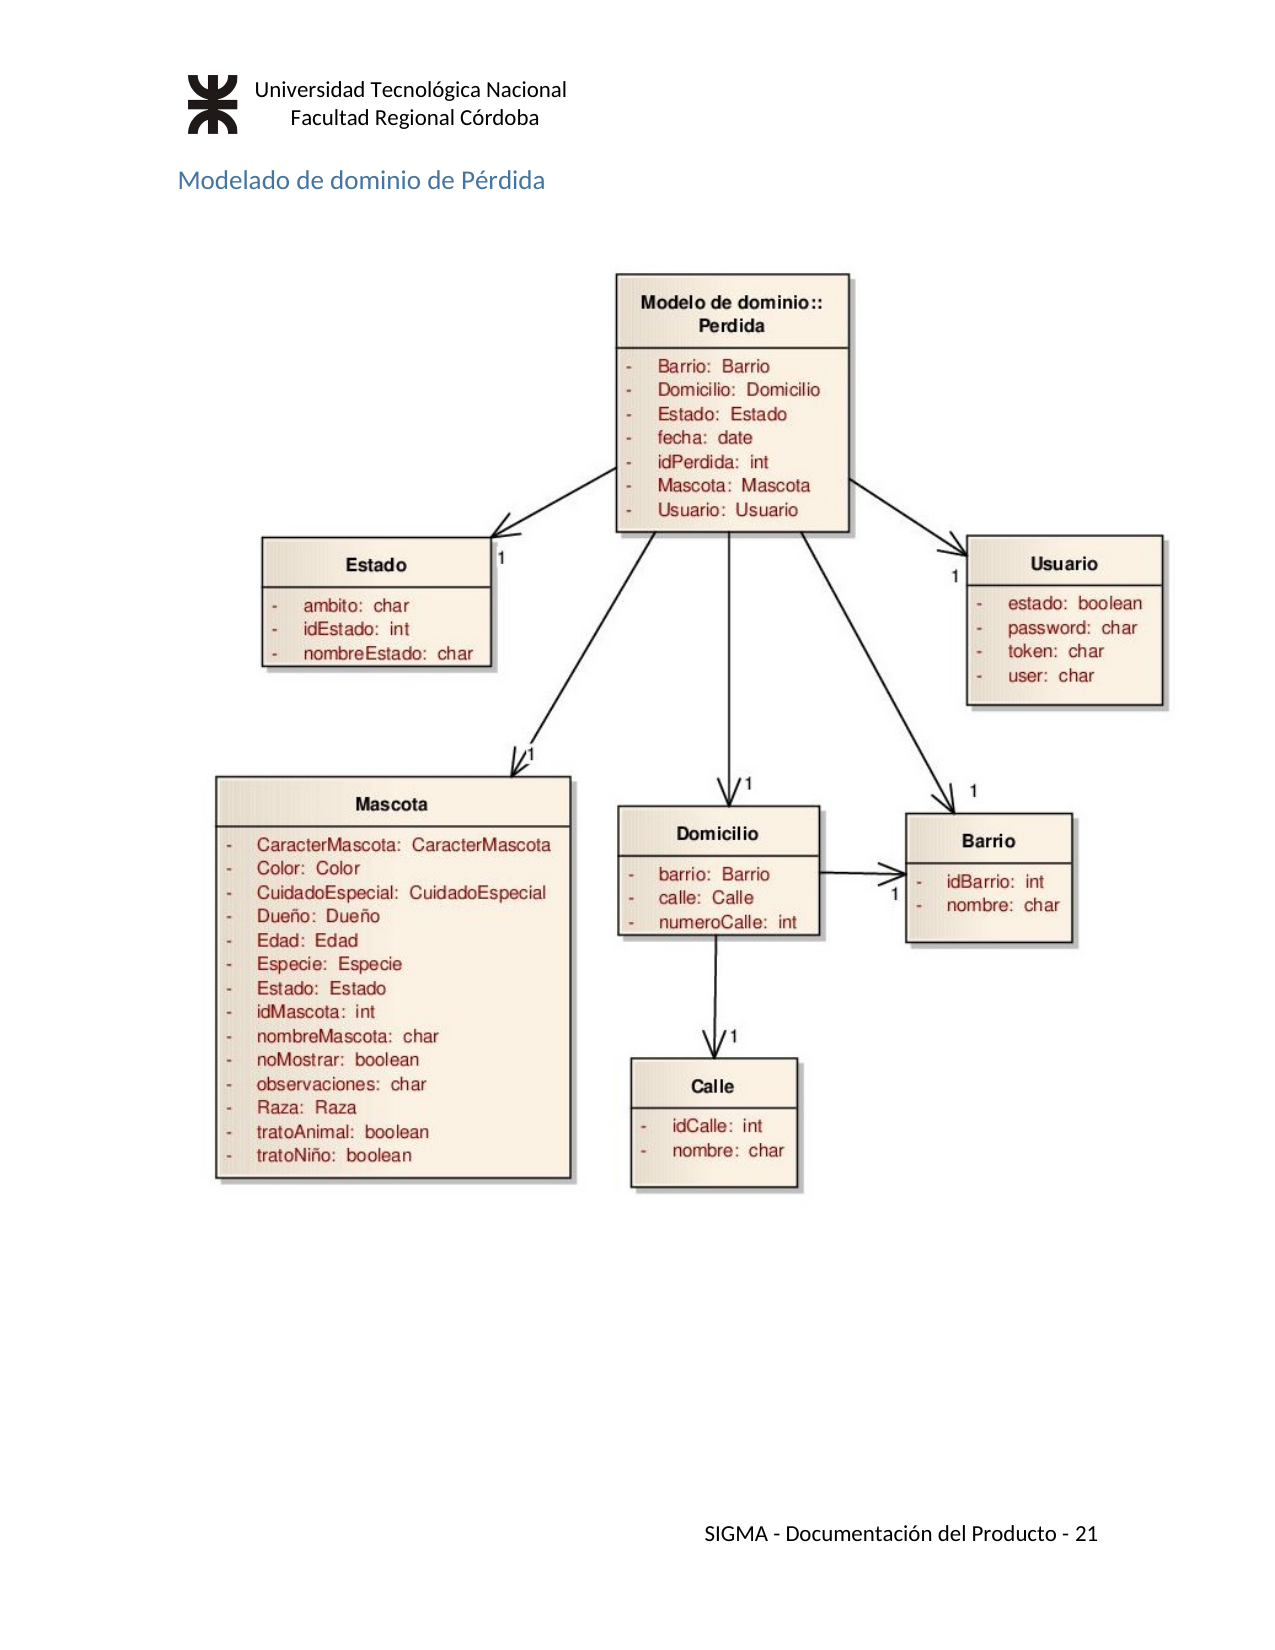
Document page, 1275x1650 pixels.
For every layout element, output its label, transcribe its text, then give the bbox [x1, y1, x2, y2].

subtitle Modelado de dominio de Pérdida [177, 163, 1098, 196]
picture [188, 75, 238, 134]
picture [177, 245, 1199, 1229]
